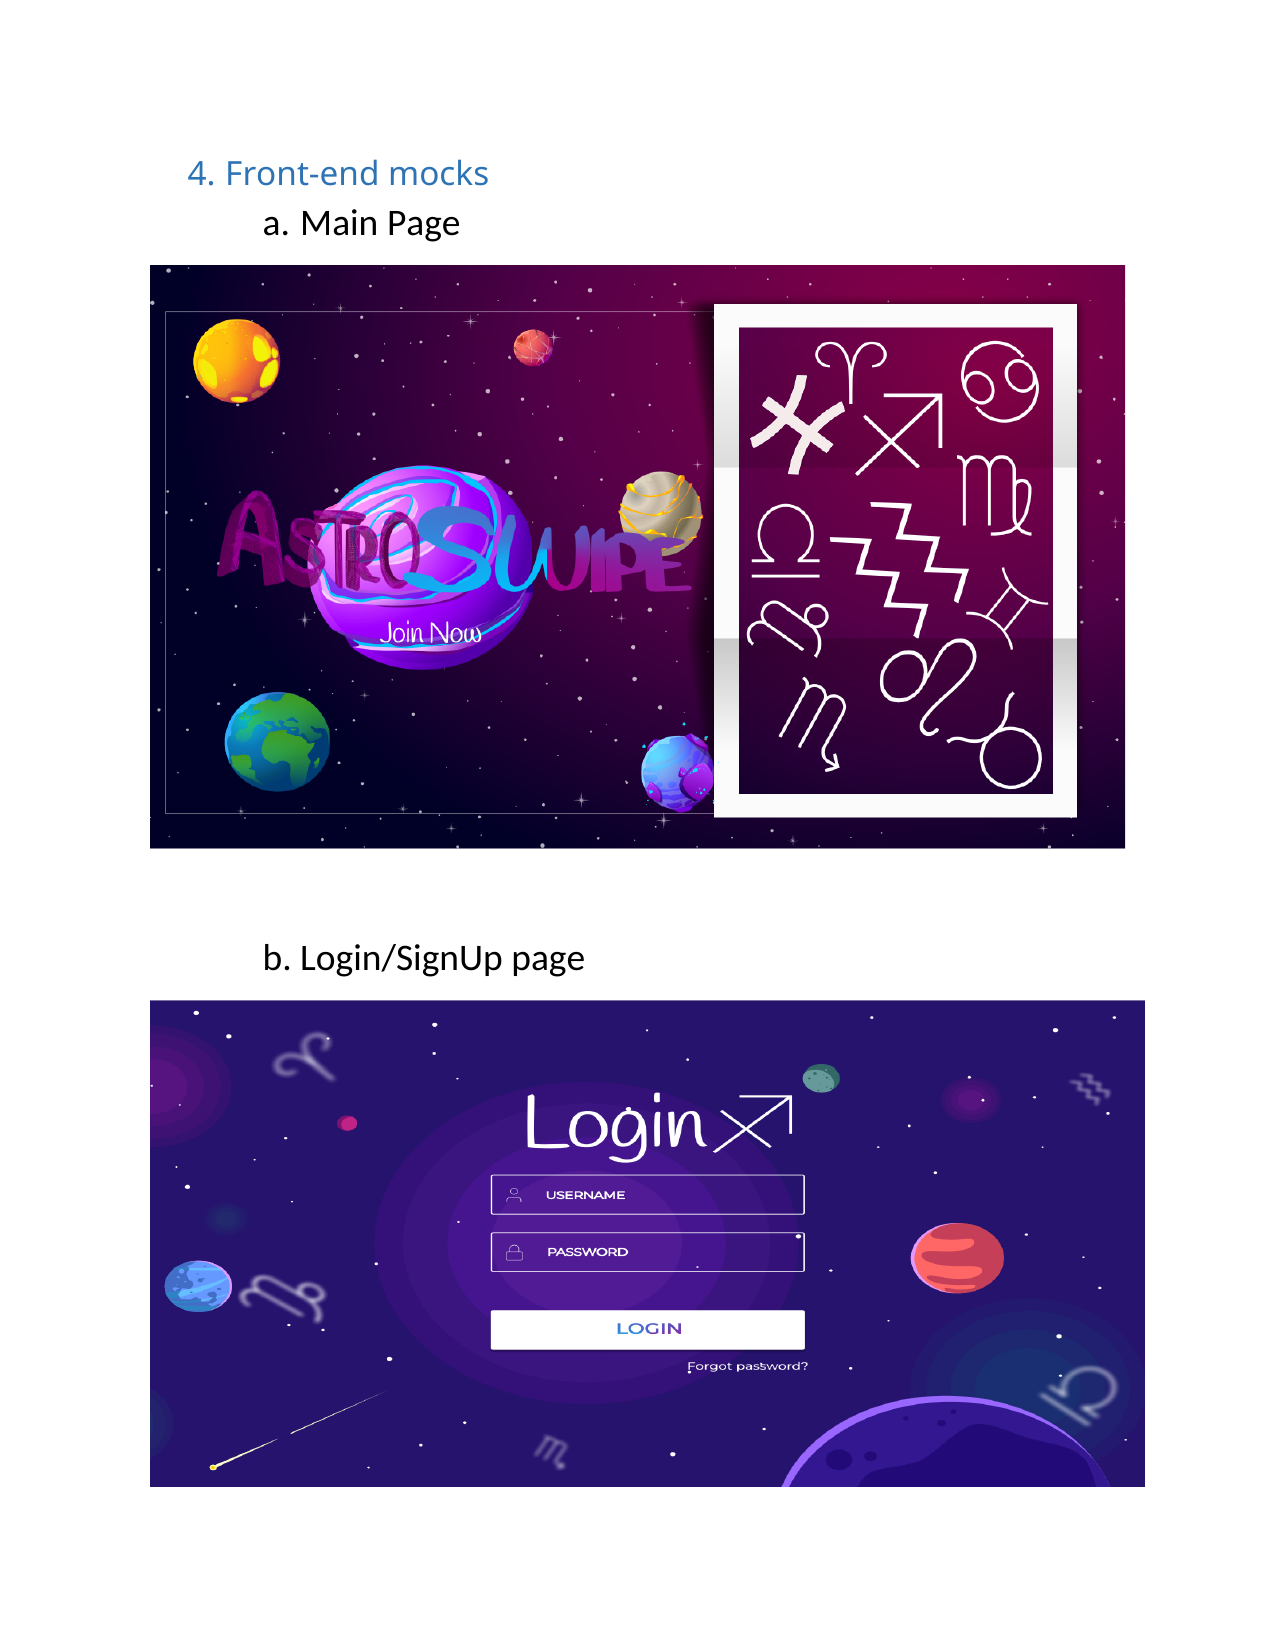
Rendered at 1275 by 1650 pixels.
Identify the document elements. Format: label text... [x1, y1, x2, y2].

list Main Page [262, 199, 1125, 245]
list Login/SignUp page [262, 934, 1125, 980]
picture [150, 1000, 1146, 1487]
subtitle Front-end mocks [187, 150, 1125, 195]
picture [150, 265, 1125, 849]
